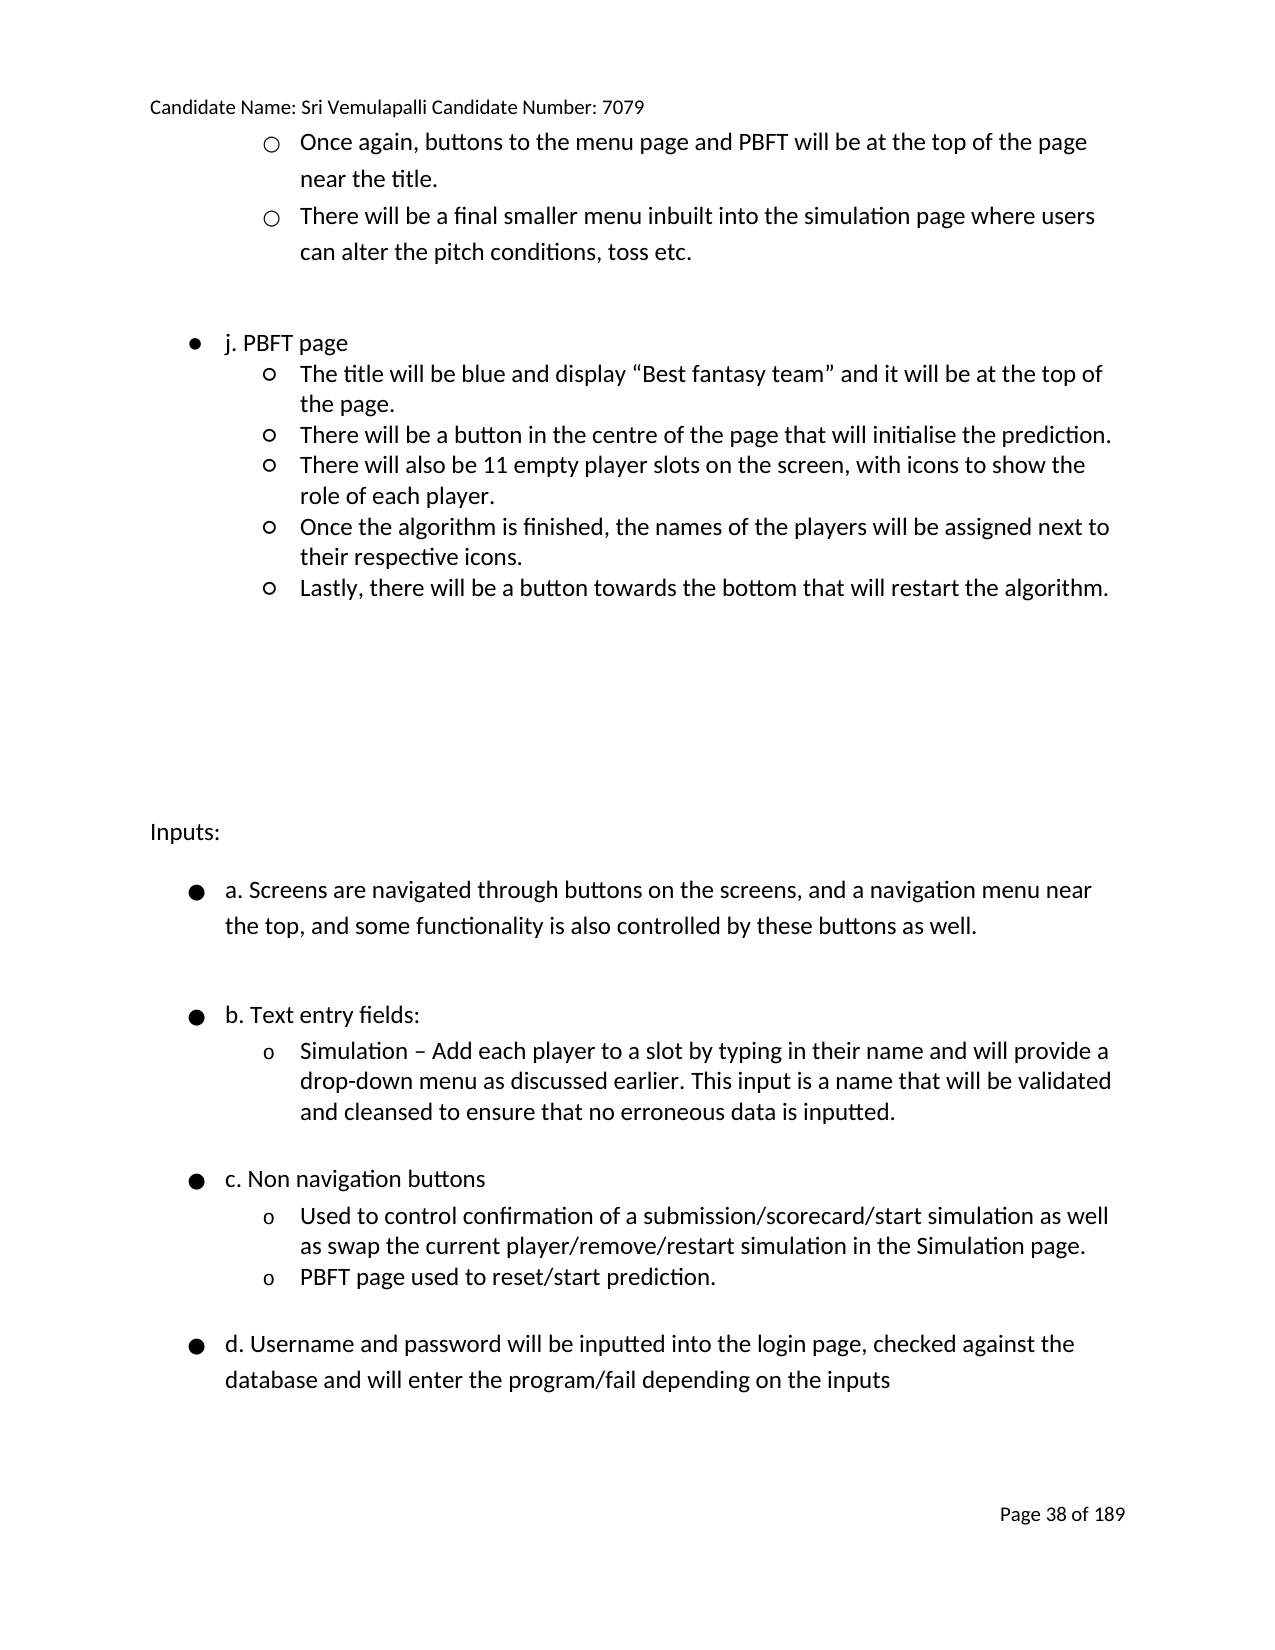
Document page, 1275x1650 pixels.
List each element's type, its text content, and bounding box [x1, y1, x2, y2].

list Simulation – Add each player to a slot by typing in their name and will provide a drop-down menu as discussed earlier. This input is a name that will be validated and cleansed to ensure that no erroneous data is inputted. [262, 1035, 1125, 1127]
list The title will be blue and display “Best fantasy team” and it will be at the top of the page. [262, 358, 1125, 419]
list Used to control confirmation of a submission/scorecard/start simulation as well as swap the current player/remove/restart simulation in the Simulation page. [262, 1200, 1125, 1261]
list c. Non navigation buttons [187, 1157, 1125, 1200]
list There will also be 11 empty player slots on the screen, with icons to show the role of each player. [262, 449, 1125, 511]
list j. PBFT page [187, 327, 1125, 358]
list a. Screens are navigated through buttons on the screens, and a navigation menu near the top, and some functionality is also controlled by these buttons as well. [187, 868, 1125, 941]
list There will be a final smaller menu inbuilt into the simulation page where users can alter the pitch conditions, toss etc. [262, 193, 1125, 266]
list There will be a button in the centre of the page that will initialise the prediction. [262, 419, 1125, 449]
text Inputs: [150, 816, 1125, 847]
list d. Username and password will be inputted into the login page, checked against the database and will enter the program/fail depending on the inputs [187, 1322, 1125, 1395]
list Lastly, there will be a button towards the bottom that will restart the algorithm. [262, 572, 1125, 602]
list b. Text entry fields: [187, 992, 1125, 1035]
list Once again, buttons to the menu page and PBFT will be at the top of the page near the title. [262, 120, 1125, 193]
list Once the algorithm is finished, the names of the players will be assigned next to their respective icons. [262, 511, 1125, 572]
list PBFT page used to reset/start prediction. [262, 1261, 1125, 1291]
